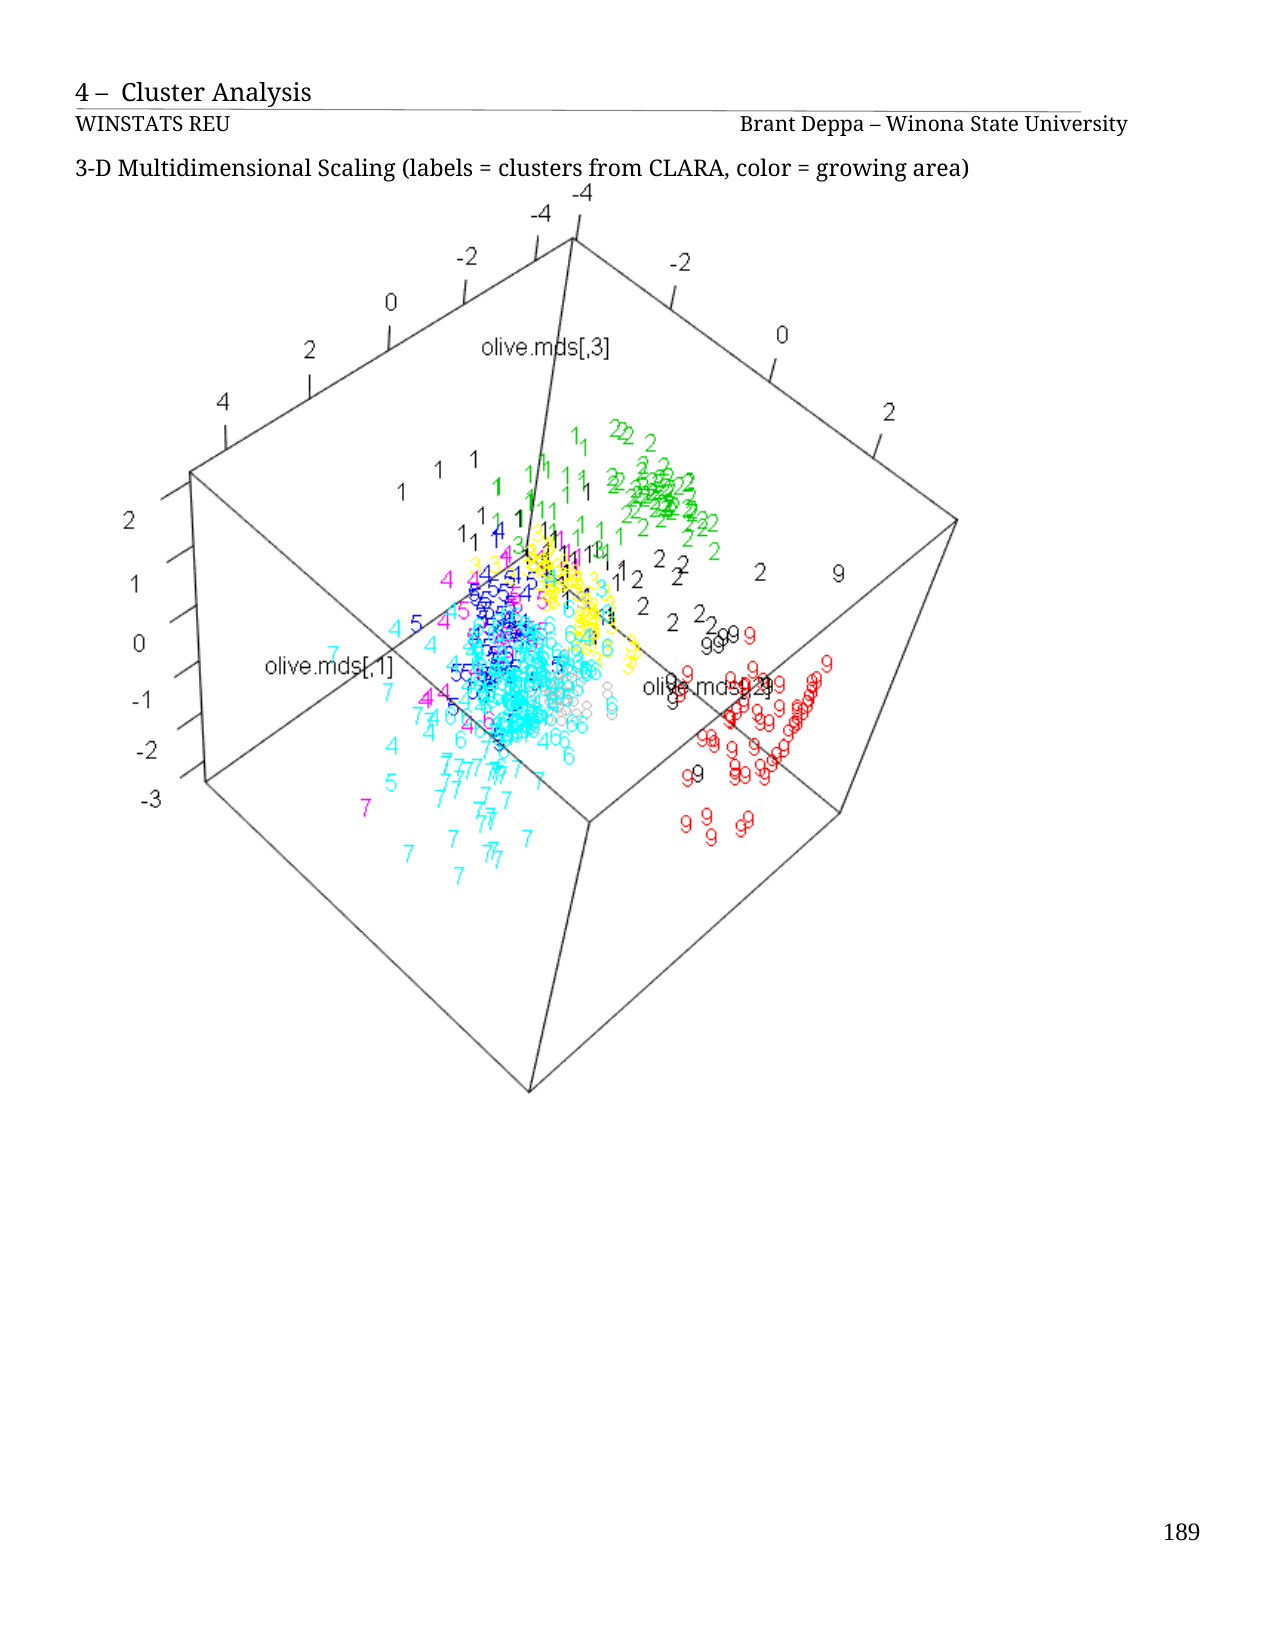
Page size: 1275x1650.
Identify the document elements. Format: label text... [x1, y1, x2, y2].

picture [75, 183, 976, 1109]
text 3-D Multidimensional Scaling (labels = clusters from CLARA, color = growing area) [75, 152, 1200, 183]
